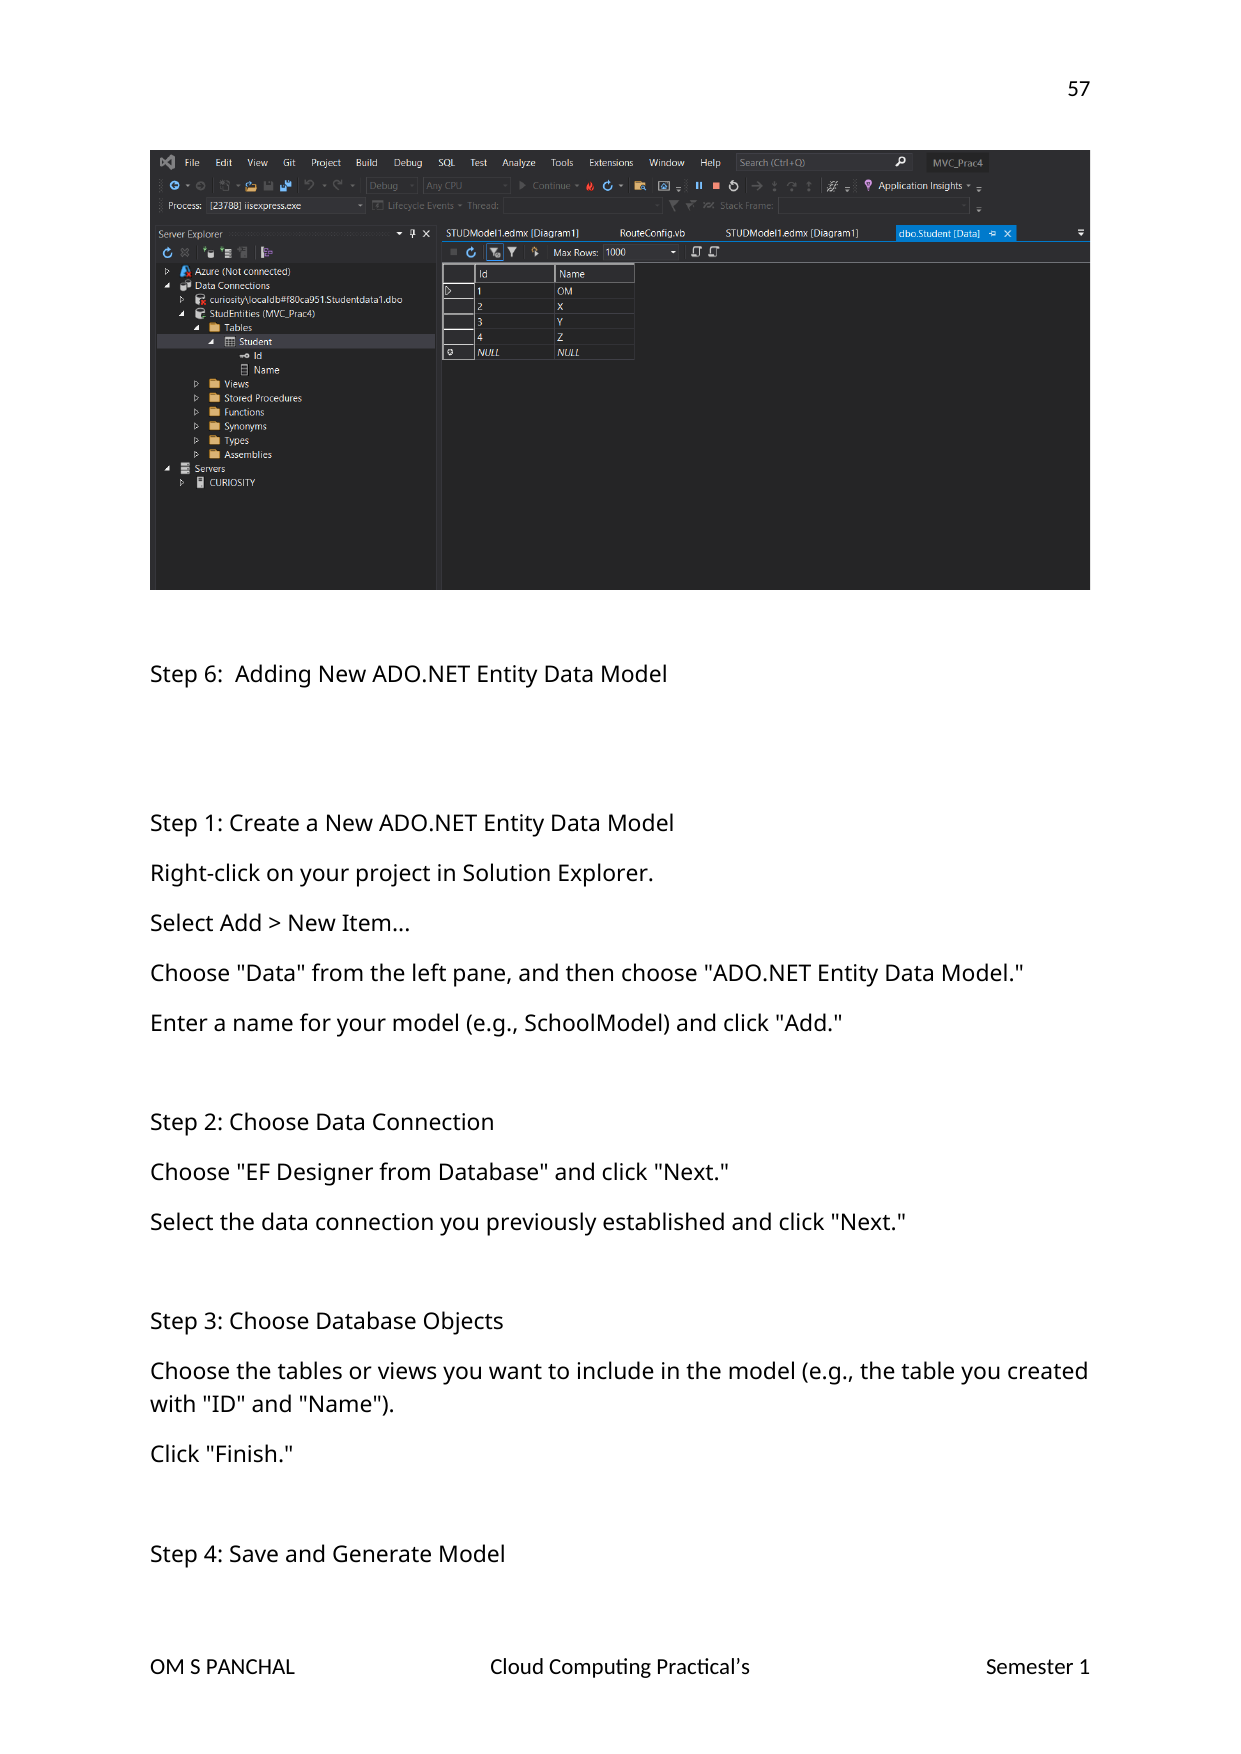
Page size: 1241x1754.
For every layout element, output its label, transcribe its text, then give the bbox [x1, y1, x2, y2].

picture [150, 150, 1091, 590]
text Select Add > New Item... [150, 907, 1090, 938]
text Enter a name for your model (e.g., SchoolModel) and click "Add." [150, 1006, 1090, 1038]
text Step 2: Choose Data Connection [150, 1106, 1090, 1137]
text Choose the tables or views you want to include in the model (e.g., the table you created with "ID" and "Name"). [150, 1355, 1090, 1419]
text Choose "EF Designer from Database" and click "Next." [150, 1156, 1090, 1187]
text Click "Finish." [150, 1438, 1090, 1469]
text Step 6: Adding New ADO.NET Entity Data Model [150, 658, 1090, 689]
text Choose "Data" from the left pane, and then choose "ADO.NET Entity Data Model." [150, 957, 1090, 988]
text Step 1: Create a New ADO.NET Entity Data Model [150, 807, 1090, 838]
text Step 4: Save and Generate Model [150, 1537, 1090, 1569]
text Step 3: Choose Database Objects [150, 1305, 1090, 1336]
text Select the data connection you previously established and click "Next." [150, 1206, 1090, 1237]
text Right-click on your project in Solution Explorer. [150, 857, 1090, 888]
